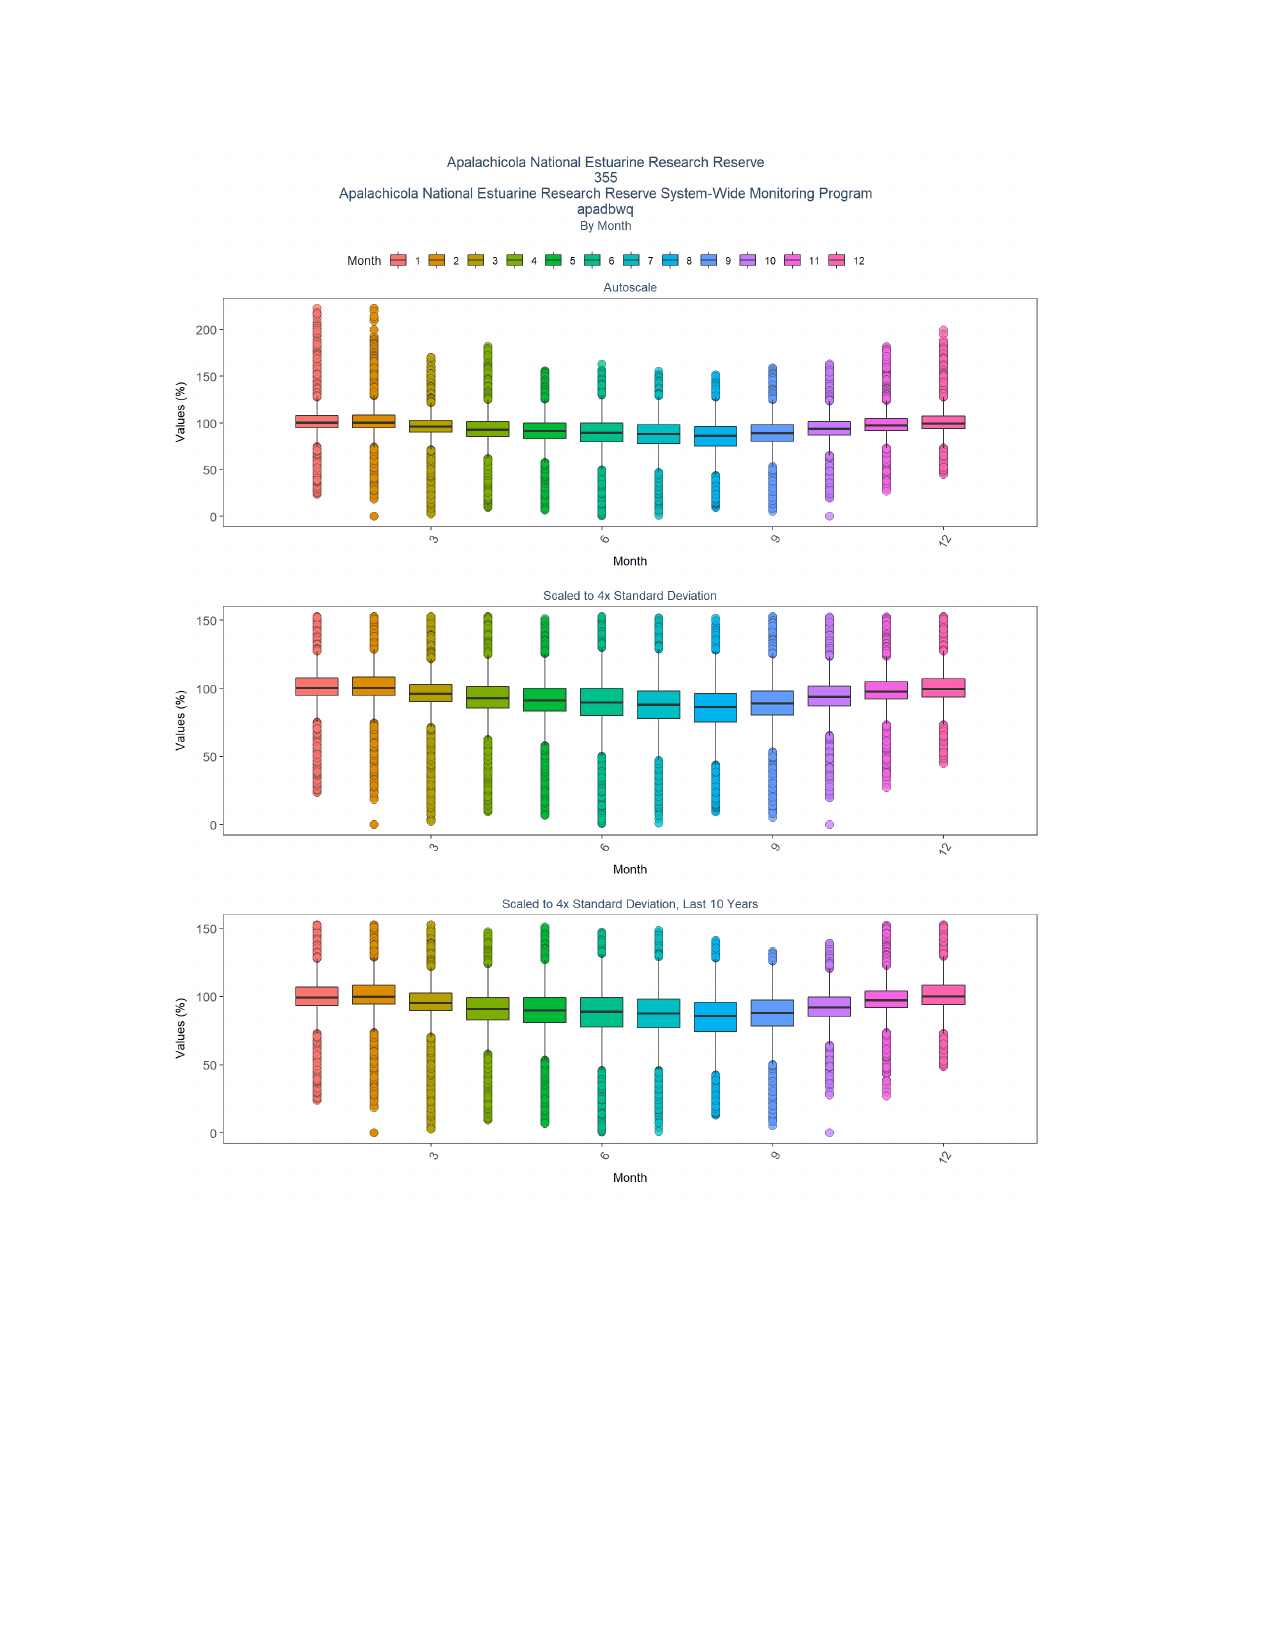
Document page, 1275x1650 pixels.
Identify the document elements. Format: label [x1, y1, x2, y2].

picture [168, 150, 1044, 1200]
